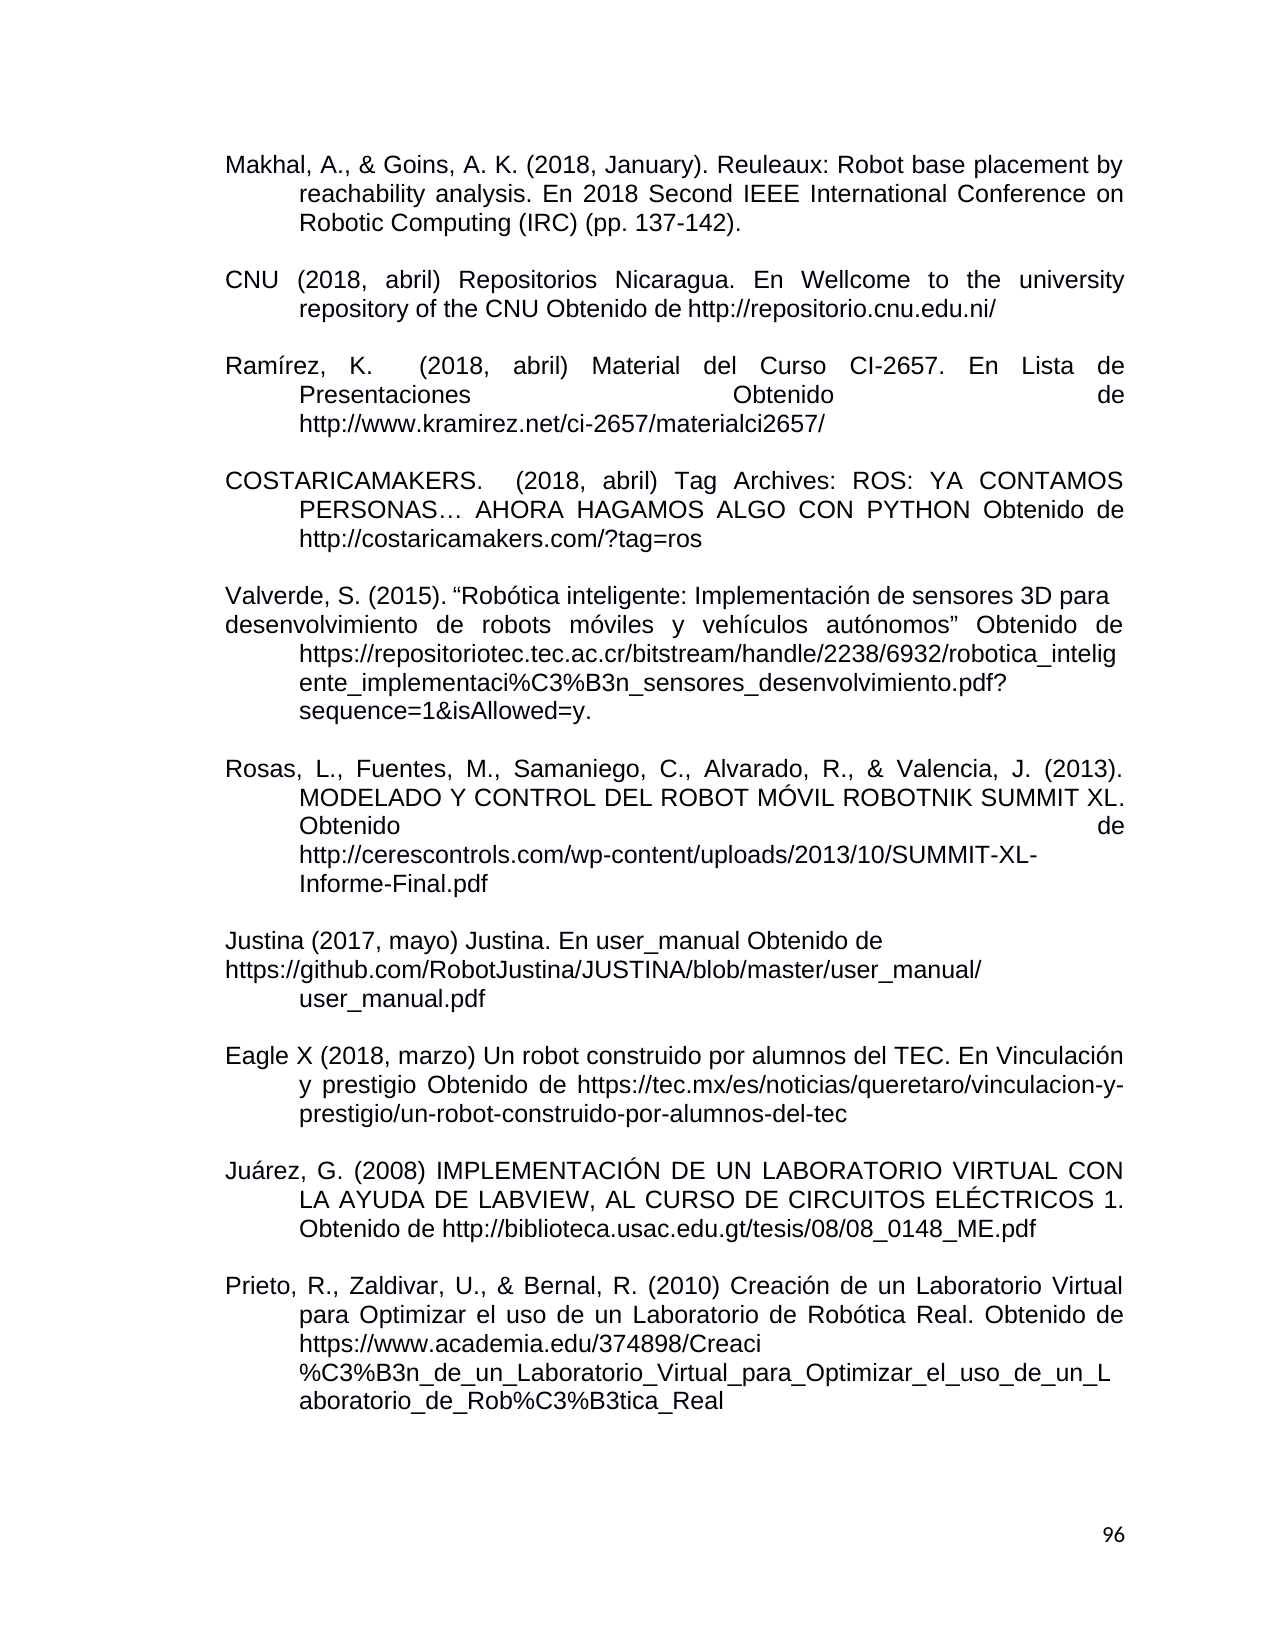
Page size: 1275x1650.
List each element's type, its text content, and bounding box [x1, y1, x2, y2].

text COSTARICAMAKERS. (2018, abril) Tag Archives: ROS: YA CONTAMOS PERSONAS… AHORA HAGAMOS ALGO CON PYTHON Obtenido de http://costaricamakers.com/?tag=ros [225, 466, 1125, 553]
text Ramírez, K. (2018, abril) Material del Curso CI-2657. En Lista de Presentaciones Obtenido de http://www.kramirez.net/ci-2657/materialci2657/ [225, 351, 1125, 438]
text CNU (2018, abril) Repositorios Nicaragua. En Wellcome to the university repository of the CNU Obtenido de http://repositorio.cnu.edu.ni/ [225, 265, 1125, 323]
text Eagle X (2018, marzo) Un robot construido por alumnos del TEC. En Vinculación y prestigio Obtenido de https://tec.mx/es/noticias/queretaro/vinculacion-y-prestigio/un-robot-construido-por-alumnos-del-tec [225, 1041, 1125, 1128]
text Rosas, L., Fuentes, M., Samaniego, C., Alvarado, R., & Valencia, J. (2013). MODELADO Y CONTROL DEL ROBOT MÓVIL ROBOTNIK SUMMIT XL. Obtenido de http://cerescontrols.com/wp-content/uploads/2013/10/SUMMIT-XL-Informe-Final.pdf [225, 754, 1125, 898]
text desenvolvimiento de robots móviles y vehículos autónomos” Obtenido de https://repositoriotec.tec.ac.cr/bitstream/handle/2238/6932/robotica_inteligente_implementaci%C3%B3n_sensores_desenvolvimiento.pdf?sequence=1&isAllowed=y. [225, 610, 1125, 725]
text https://github.com/RobotJustina/JUSTINA/blob/master/user_manual/user_manual.pdf [225, 955, 1125, 1013]
text Justina (2017, mayo) Justina. En user_manual Obtenido de [225, 926, 1125, 955]
text Prieto, R., Zaldivar, U., & Bernal, R. (2010) Creación de un Laboratorio Virtual para Optimizar el uso de un Laboratorio de Robótica Real. Obtenido de https://www.academia.edu/374898/Creaci%C3%B3n_de_un_Laboratorio_Virtual_para_Optimizar_el_uso_de_un_Laboratorio_de_Rob%C3%B3tica_Real [225, 1271, 1125, 1415]
text Valverde, S. (2015). “Robótica inteligente: Implementación de sensores 3D para [225, 581, 1125, 610]
text Makhal, A., & Goins, A. K. (2018, January). Reuleaux: Robot base placement by reachability analysis. En 2018 Second IEEE International Conference on Robotic Computing (IRC) (pp. 137-142). [225, 150, 1125, 236]
text Juárez, G. (2008) IMPLEMENTACIÓN DE UN LABORATORIO VIRTUAL CON LA AYUDA DE LABVIEW, AL CURSO DE CIRCUITOS ELÉCTRICOS 1. Obtenido de http://biblioteca.usac.edu.gt/tesis/08/08_0148_ME.pdf [225, 1156, 1125, 1243]
